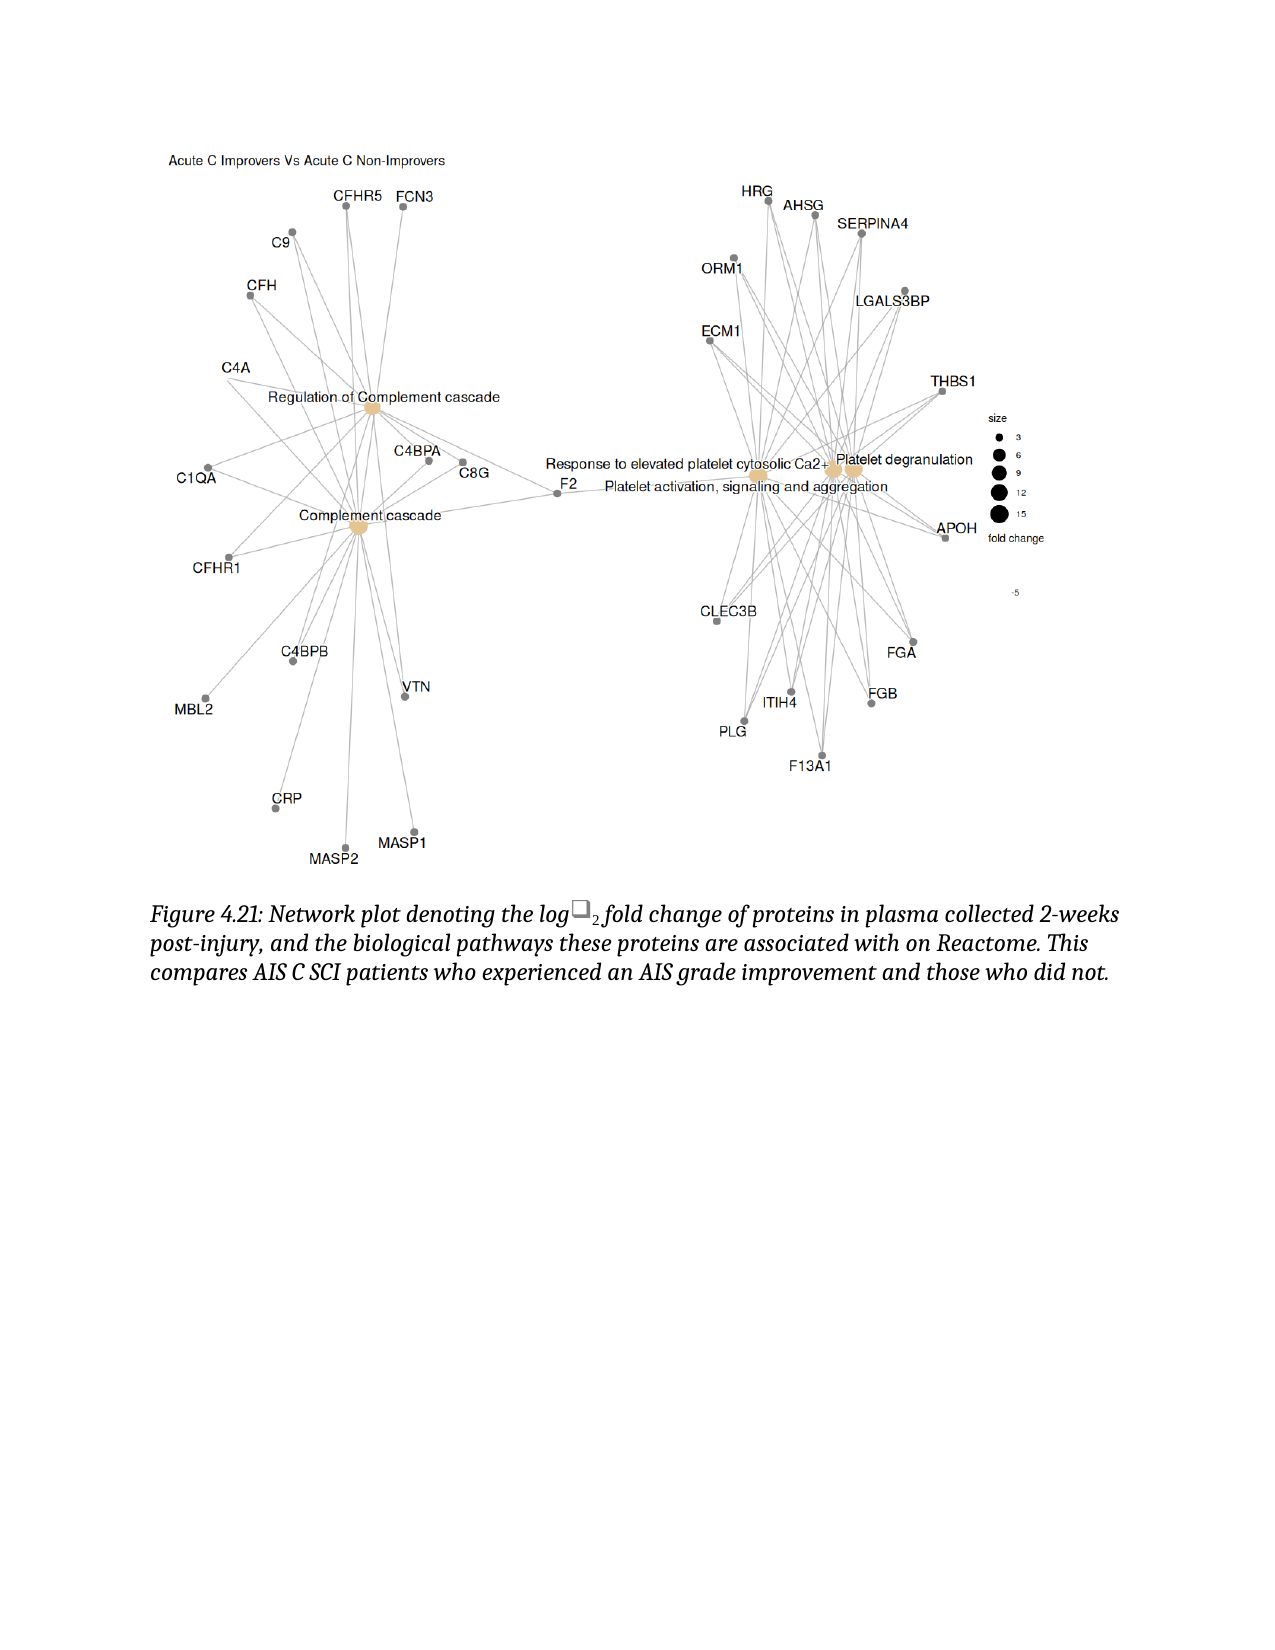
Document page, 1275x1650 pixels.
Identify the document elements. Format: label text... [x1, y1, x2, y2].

text Figure 4.21: Network plot denoting the log fold change of proteins in plasma collected 2-weeks post-injury, and the biological pathways these proteins are associated with on Reactome. This compares AIS C SCI patients who experienced an AIS grade improvement and those who did not. [150, 900, 1125, 986]
picture [168, 150, 1044, 880]
